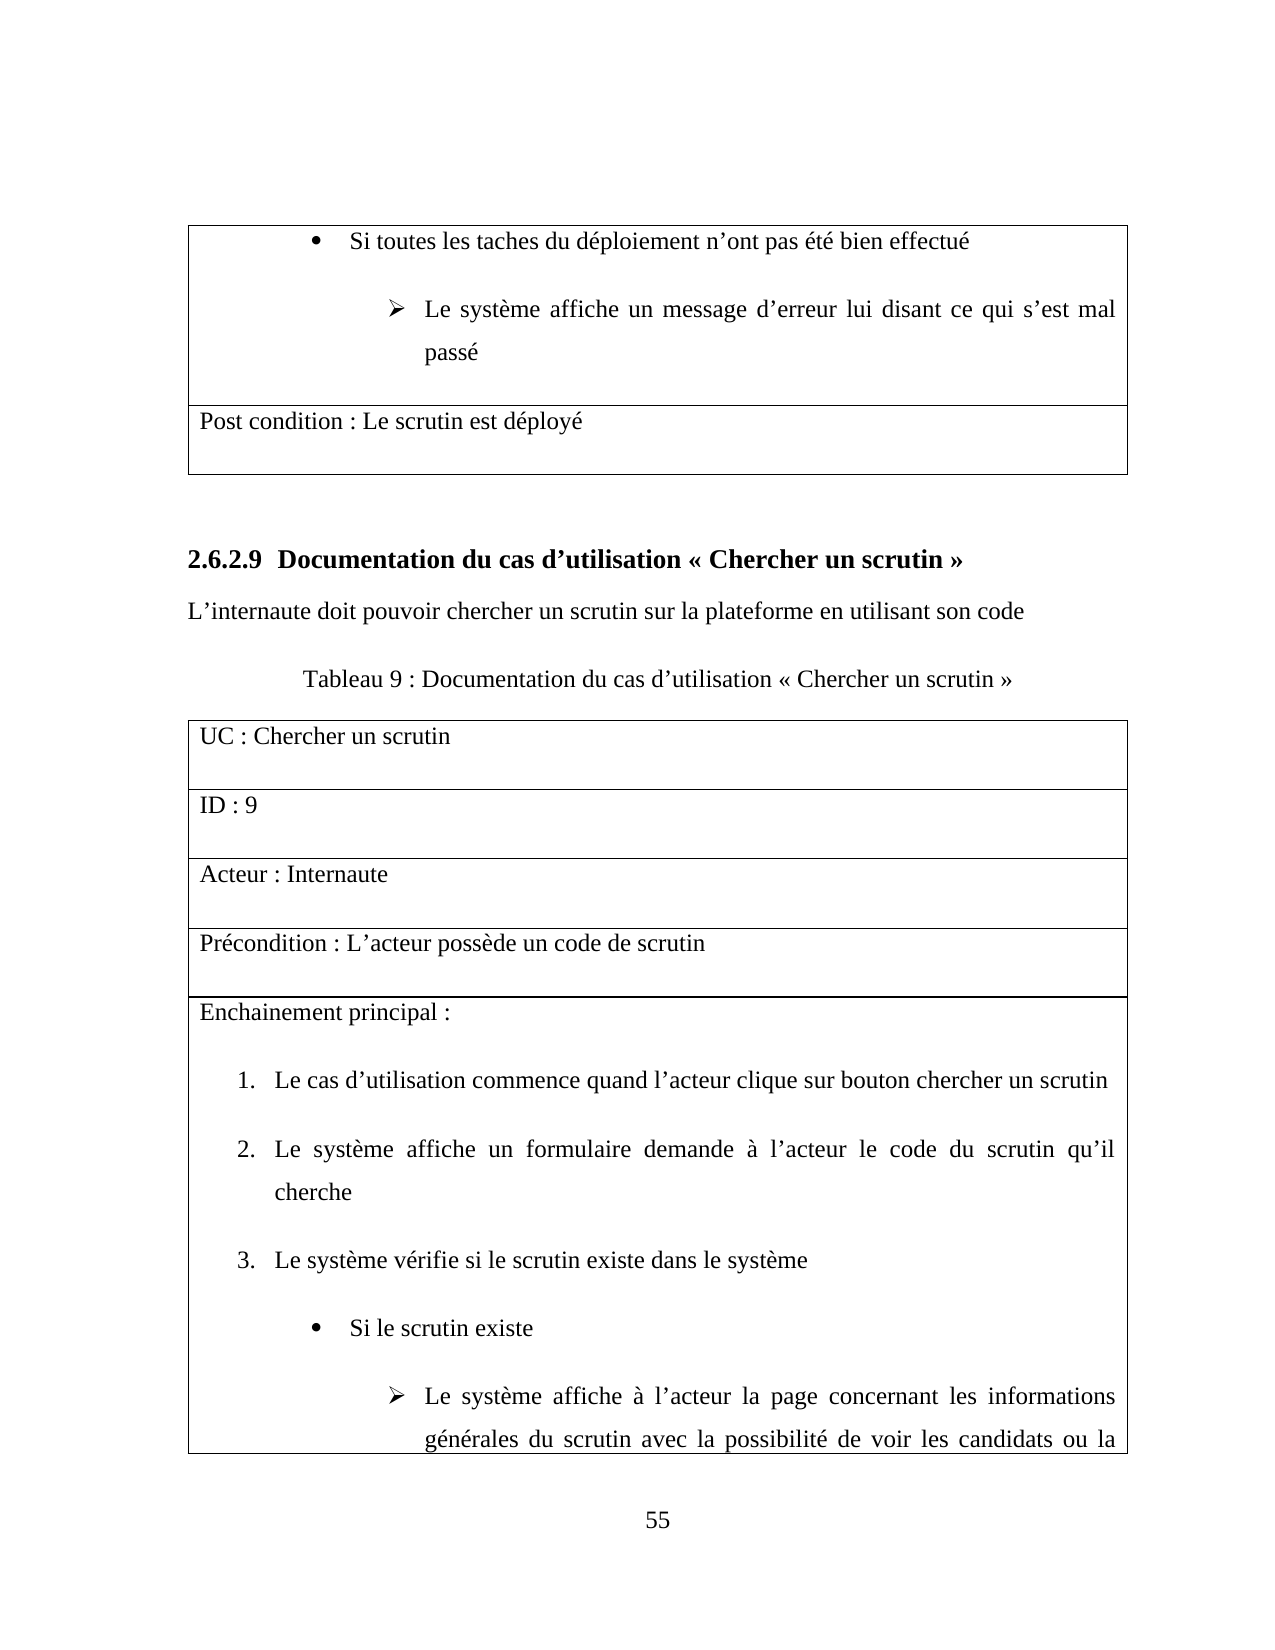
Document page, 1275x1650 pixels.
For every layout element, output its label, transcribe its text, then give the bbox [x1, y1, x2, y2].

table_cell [189, 226, 1127, 405]
table_header UC : Chercher un scrutin [189, 721, 1127, 789]
table_cell Acteur : Internaute [189, 859, 1127, 927]
table_cell Précondition : L’acteur possède un code de scrutin [189, 929, 1127, 996]
subtitle Documentation du cas d’utilisation « Chercher un scrutin » [187, 543, 1128, 575]
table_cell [189, 998, 1127, 1453]
table_cell Post condition : Le scrutin est déployé [189, 406, 1127, 474]
table_cell ID : 9 [189, 790, 1127, 858]
text Tableau 9 : Documentation du cas d’utilisation « Chercher un scrutin » [187, 664, 1128, 693]
text L’internaute doit pouvoir chercher un scrutin sur la plateforme en utilisant son code [187, 596, 1128, 625]
